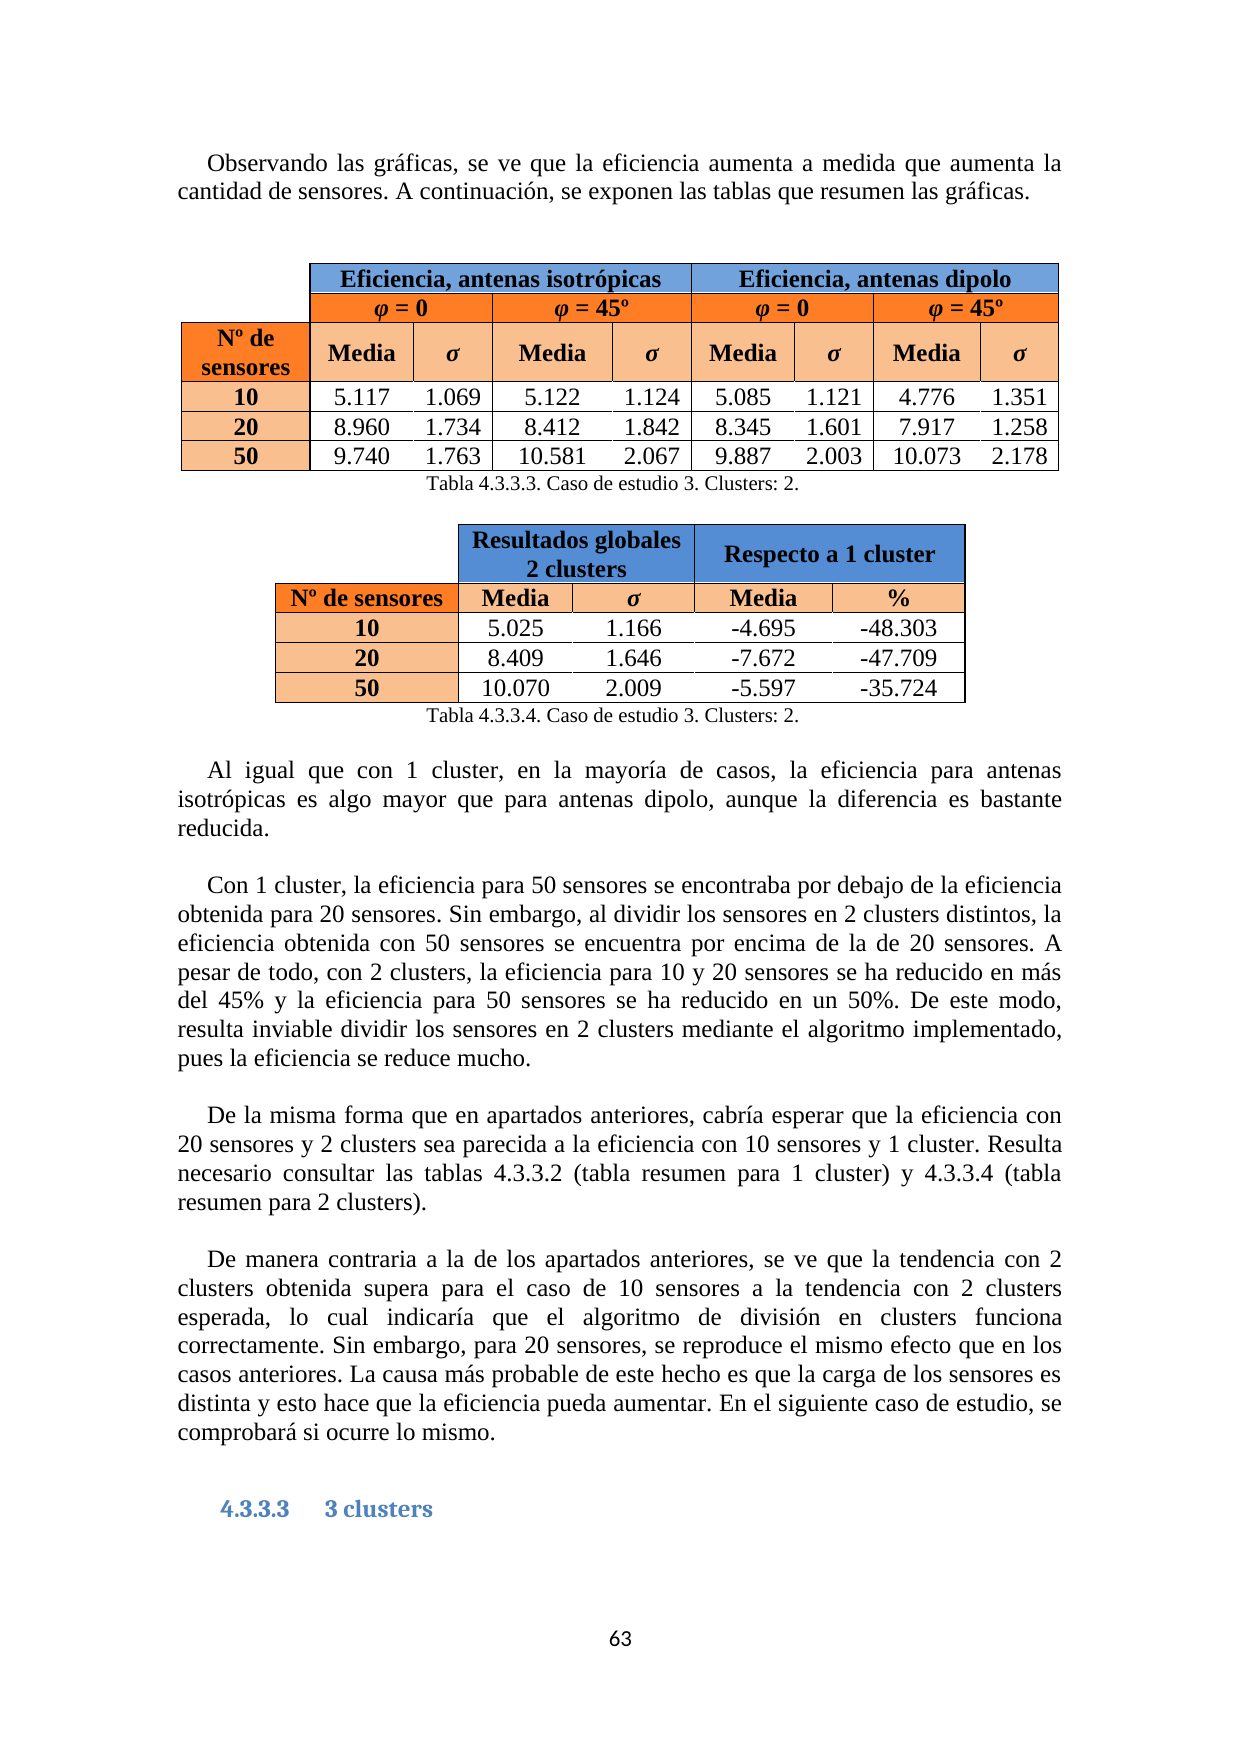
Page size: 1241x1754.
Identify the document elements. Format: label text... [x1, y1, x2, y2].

table_cell 1.734 [414, 412, 492, 440]
table_cell Media [695, 584, 832, 612]
table_cell 5.025 [459, 613, 572, 642]
table_cell φ = 0 [692, 294, 873, 322]
table_cell 50 [276, 673, 458, 702]
text Al igual que con 1 cluster, en la mayoría de casos, la eficiencia para antenas isotrópicas es algo mayor que para antenas dipolo, aunque la diferencia es bastante reducida. [177, 756, 1063, 842]
table_cell 9.740 [311, 441, 413, 470]
table_cell Media [692, 323, 794, 381]
table_cell % [833, 584, 964, 612]
table_cell 8.960 [311, 412, 413, 440]
table_cell Media [493, 323, 612, 381]
table_cell 1.351 [981, 382, 1058, 411]
subtitle 3 clusters [220, 1495, 1063, 1524]
table_cell 10 [182, 382, 309, 411]
table_cell -48.303 [833, 613, 964, 642]
text De manera contraria a la de los apartados anteriores, se ve que la tendencia con 2 clusters obtenida supera para el caso de 10 sensores a la tendencia con 2 clusters esperada, lo cual indicaría que el algoritmo de división en clusters funciona correctamente. Sin embargo, para 20 sensores, se reproduce el mismo efecto que en los casos anteriores. La causa más probable de este hecho es que la carga de los sensores es distinta y esto hace que la eficiencia pueda aumentar. En el siguiente caso de estudio, se comprobará si ocurre lo mismo. [177, 1244, 1063, 1446]
table_cell 1.069 [414, 382, 492, 411]
table_cell Nº de sensores [276, 584, 458, 612]
table_cell Media [311, 323, 413, 381]
table_cell φ = 45º [493, 294, 691, 322]
table_cell -4.695 [695, 613, 832, 642]
table_cell Media [874, 323, 980, 381]
table_header Resultados globales 2 clusters [459, 525, 694, 582]
table_cell Media [459, 584, 572, 612]
table_cell φ = 0 [311, 294, 492, 322]
table_header Eficiencia, antenas isotrópicas [311, 264, 691, 292]
table_cell 10 [276, 613, 458, 642]
table_cell 1.842 [613, 412, 691, 440]
table_cell 5.122 [493, 382, 612, 411]
text Tabla 4.3.3.4. Caso de estudio 3. Clusters: 2. [0, 703, 1226, 727]
table_cell -35.724 [833, 673, 964, 702]
table_cell σ [795, 323, 873, 381]
table_cell 1.258 [981, 412, 1058, 440]
table_cell σ [613, 323, 691, 381]
table_cell 5.085 [692, 382, 794, 411]
table_header Eficiencia, antenas dipolo [692, 264, 1058, 292]
table_cell 2.178 [981, 441, 1058, 470]
table_cell σ [573, 584, 694, 612]
table_cell 1.646 [573, 643, 694, 672]
text De la misma forma que en apartados anteriores, cabría esperar que la eficiencia con 20 sensores y 2 clusters sea parecida a la eficiencia con 10 sensores y 1 cluster. Resulta necesario consultar las tablas 4.3.3.2 (tabla resumen para 1 cluster) y 4.3.3.4 (tabla resumen para 2 clusters). [177, 1101, 1063, 1216]
table_cell 1.124 [613, 382, 691, 411]
table_cell 9.887 [692, 441, 794, 470]
table_cell 50 [182, 441, 309, 470]
table_cell 1.166 [573, 613, 694, 642]
table_cell 10.581 [493, 441, 612, 470]
table_cell 2.067 [613, 441, 691, 470]
table_cell 7.917 [874, 412, 980, 440]
table_cell 8.409 [459, 643, 572, 672]
table_cell 10.070 [459, 673, 572, 702]
table_cell 1.763 [414, 441, 492, 470]
table_cell 2.003 [795, 441, 873, 470]
table_cell 20 [182, 412, 309, 440]
table_cell φ = 45º [874, 294, 1058, 322]
table_cell 1.121 [795, 382, 873, 411]
table_cell -5.597 [695, 673, 832, 702]
text Observando las gráficas, se ve que la eficiencia aumenta a medida que aumenta la cantidad de sensores. A continuación, se exponen las tablas que resumen las gráficas. [177, 148, 1063, 205]
table_cell σ [981, 323, 1058, 381]
text Tabla 4.3.3.3. Caso de estudio 3. Clusters: 2. [0, 471, 1226, 495]
table_cell σ [414, 323, 492, 381]
table_cell 20 [276, 643, 458, 672]
table_cell 5.117 [311, 382, 413, 411]
table_cell 10.073 [874, 441, 980, 470]
table_cell 2.009 [573, 673, 694, 702]
table_cell -47.709 [833, 643, 964, 672]
text Con 1 cluster, la eficiencia para 50 sensores se encontraba por debajo de la eficiencia obtenida para 20 sensores. Sin embargo, al dividir los sensores en 2 clusters distintos, la eficiencia obtenida con 50 sensores se encuentra por encima de la de 20 sensores. A pesar de todo, con 2 clusters, la eficiencia para 10 y 20 sensores se ha reducido en más del 45% y la eficiencia para 50 sensores se ha reducido en un 50%. De este modo, resulta inviable dividir los sensores en 2 clusters mediante el algoritmo implementado, pues la eficiencia se reduce mucho. [177, 871, 1063, 1072]
table_cell Nº de sensores [182, 323, 309, 381]
table_cell 8.345 [692, 412, 794, 440]
table_cell 4.776 [874, 382, 980, 411]
table_cell 1.601 [795, 412, 873, 440]
table_header Respecto a 1 cluster [695, 525, 964, 582]
table_cell 8.412 [493, 412, 612, 440]
table_cell -7.672 [695, 643, 832, 672]
